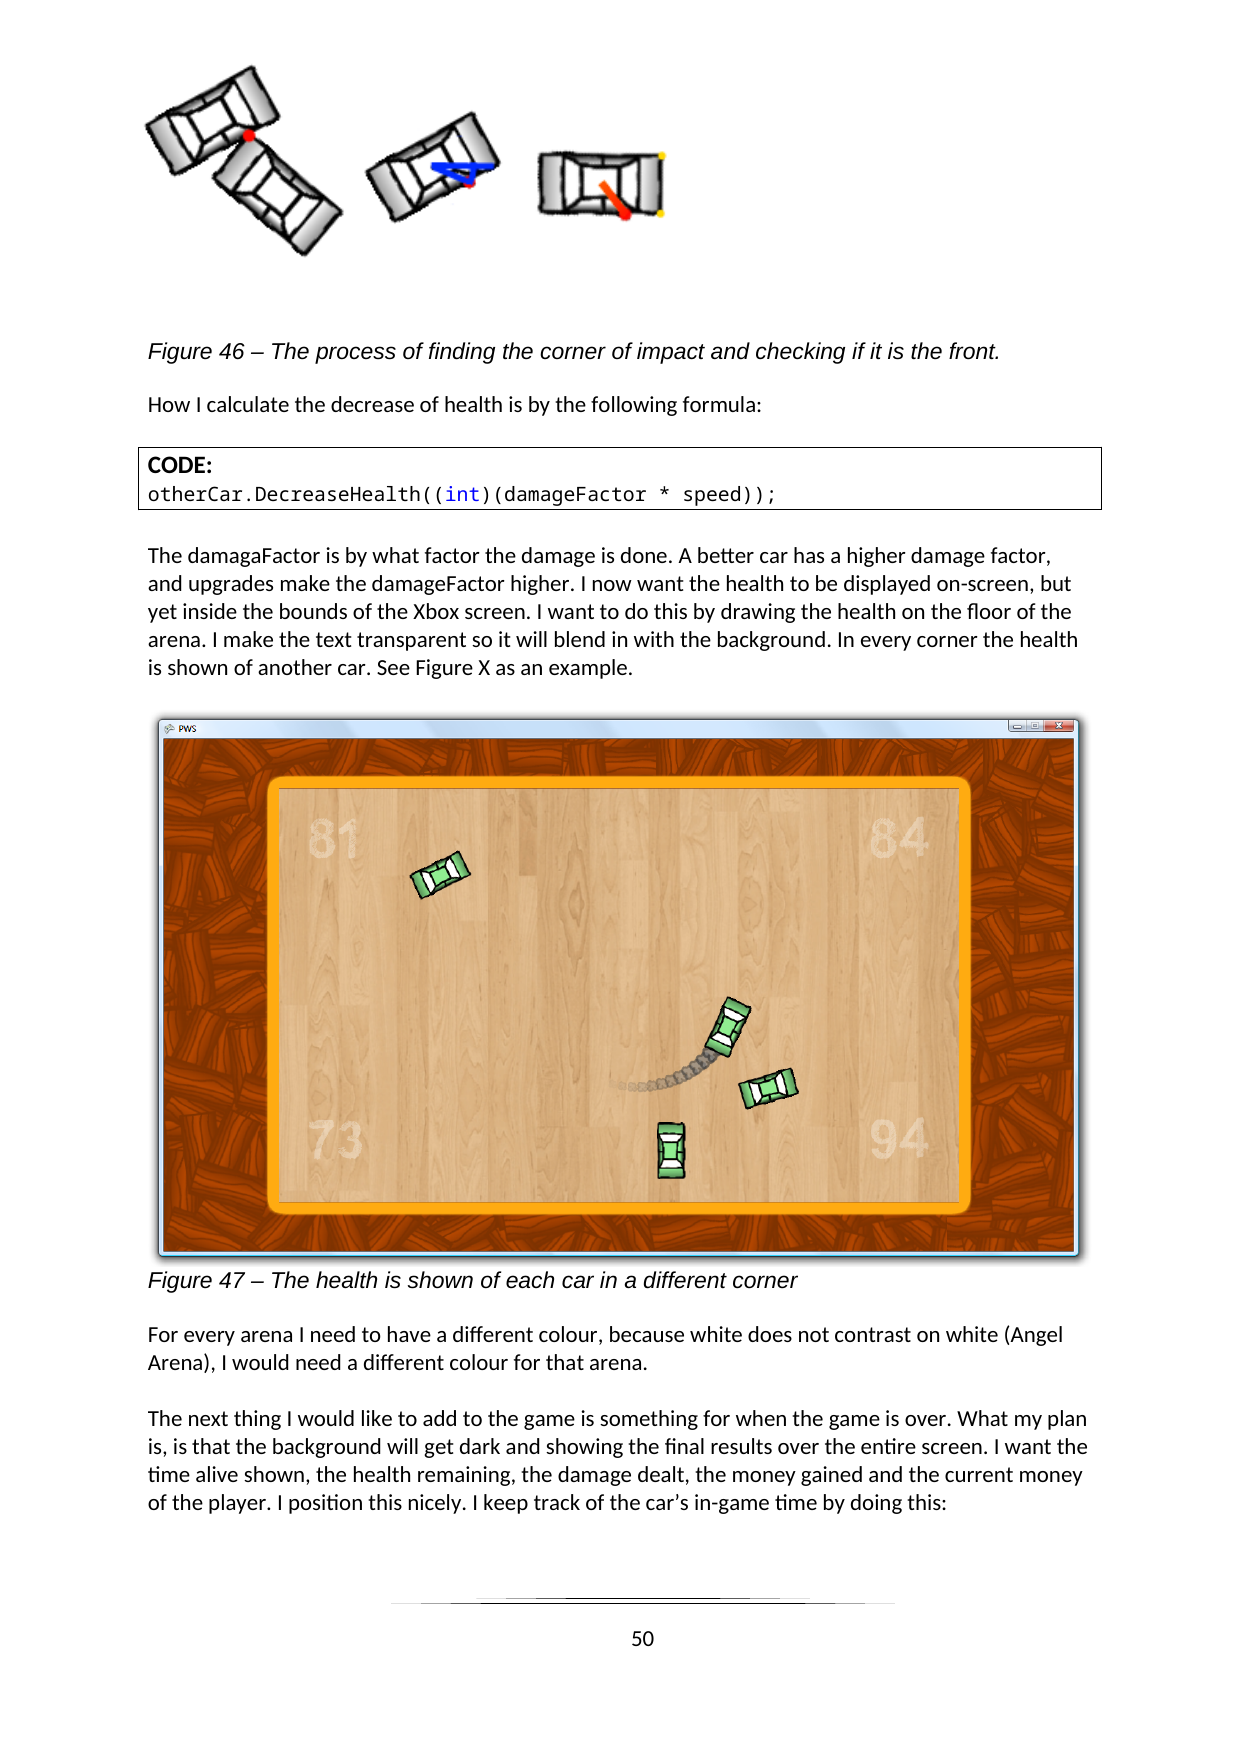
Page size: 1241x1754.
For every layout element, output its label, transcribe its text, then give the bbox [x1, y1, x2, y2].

text Figure 47 – The health is shown of each car in a different corner [148, 1267, 1093, 1293]
picture [135, 58, 512, 269]
picture [530, 147, 684, 226]
text How I calculate the decrease of health is by the following formula: [148, 391, 1093, 418]
text For every arena I need to have a different colour, because white does not contrast on white (Angel Arena), I would need a different colour for that arena. [148, 1320, 1093, 1376]
text otherCar.DecreaseHealth((int)(damageFactor * speed)); [139, 477, 1101, 509]
picture [147, 708, 1093, 1267]
text The next thing I would like to add to the game is something for when the game is over. What my plan is, is that the background will get dark and showing the final results over the entire screen. I want the time alive shown, the health remaining, the damage dealt, the money gained and the current money of the player. I position this nicely. I keep track of the car’s in-game time by doing this: [148, 1404, 1093, 1516]
text The damagaFactor is by what factor the damage is done. A better car has a higher damage factor, and upgrades make the damageFactor higher. I now want the health to be displayed on-screen, but yet inside the bounds of the Xbox screen. I want to do this by drawing the health on the floor of the arena. I make the text transparent so it will blend in with the background. In every corner the health is shown of another car. See Figure X as an example. [148, 541, 1093, 681]
text Figure 46 – The process of finding the corner of impact and checking if it is the front. [148, 338, 1093, 364]
text CODE: [139, 448, 1101, 477]
